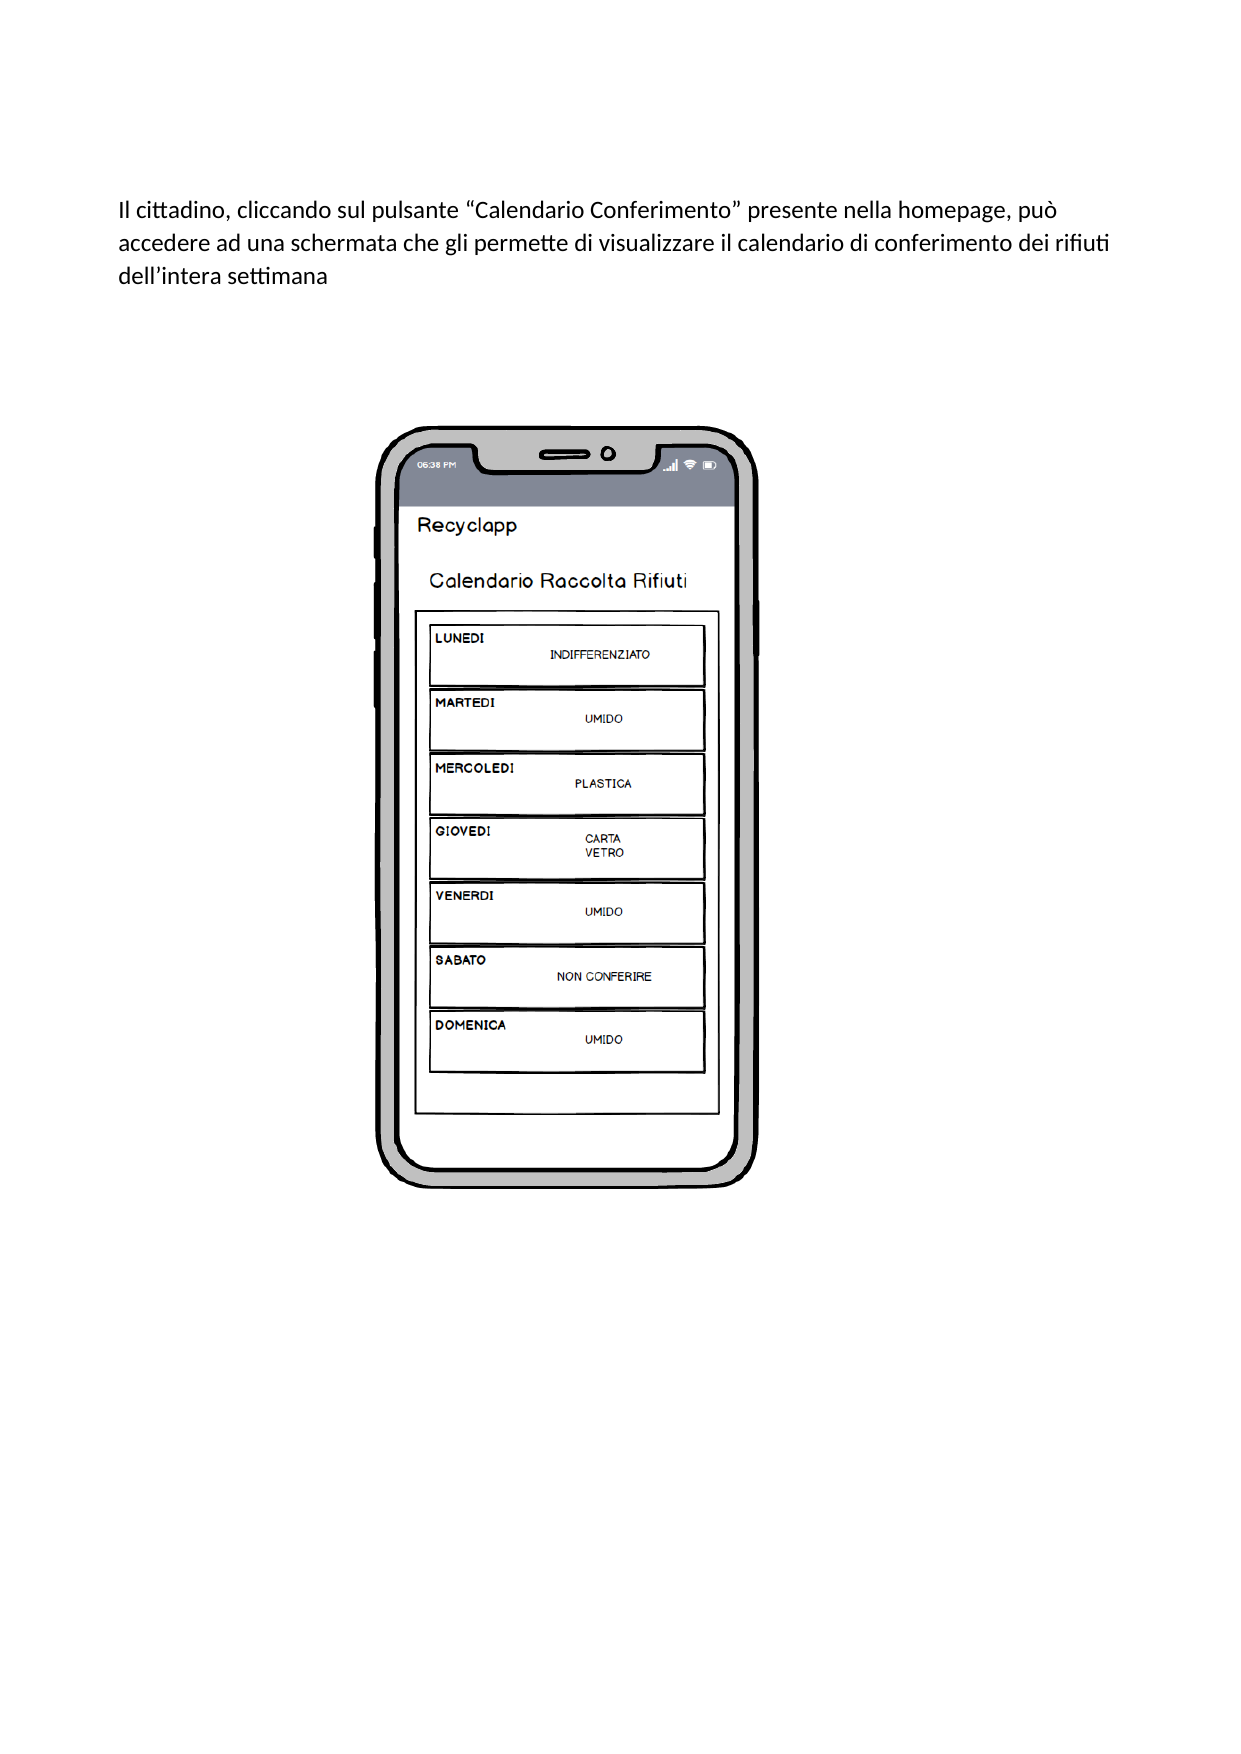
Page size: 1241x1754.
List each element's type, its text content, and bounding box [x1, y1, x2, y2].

text Il cittadino, cliccando sul pulsante “Calendario Conferimento” presente nella homepage, può accedere ad una schermata che gli permette di visualizzare il calendario di conferimento dei rifiuti dell’intera settimana [118, 194, 1122, 291]
picture [373, 425, 760, 1189]
